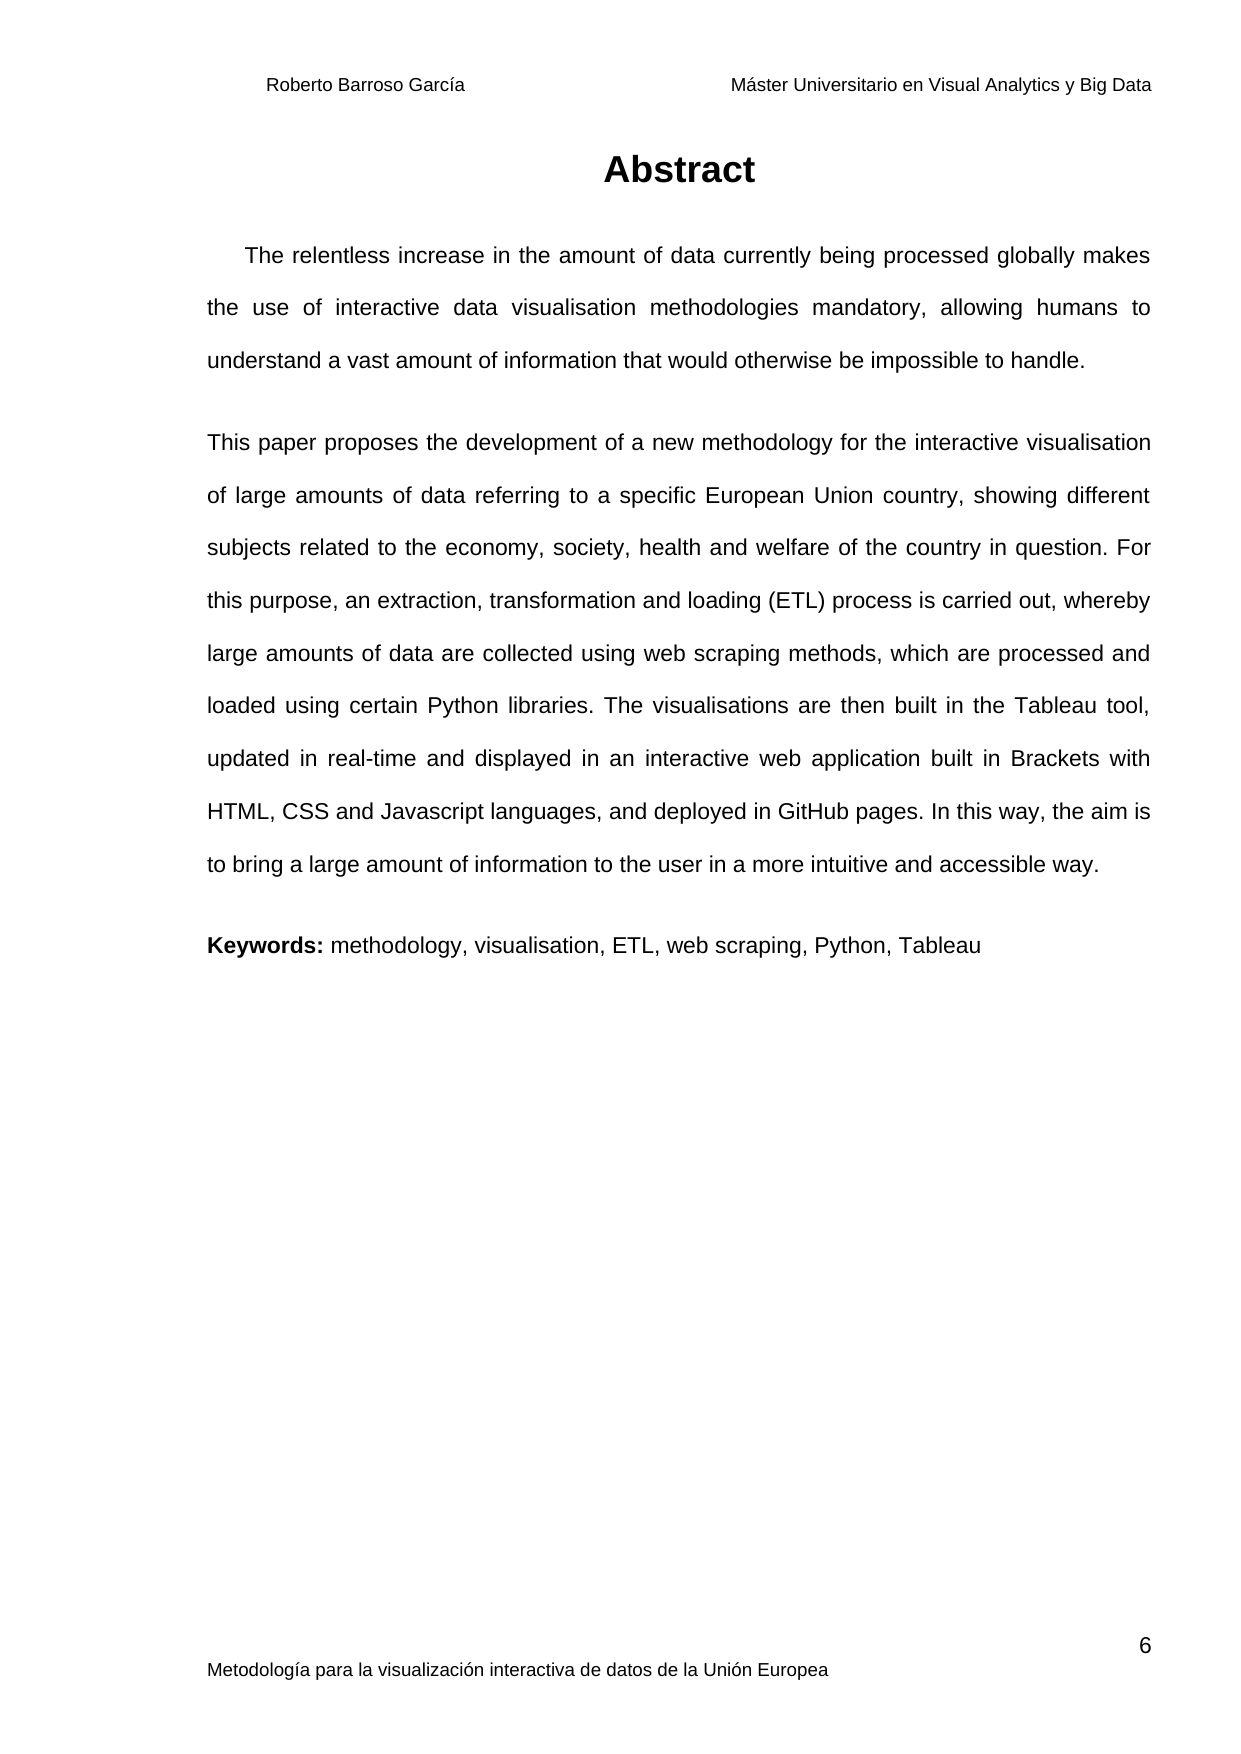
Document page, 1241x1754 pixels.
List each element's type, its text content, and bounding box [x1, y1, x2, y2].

text This paper proposes the development of a new methodology for the interactive visualisation of large amounts of data referring to a specific European Union country, showing different subjects related to the economy, society, health and welfare of the country in question. For this purpose, an extraction, transformation and loading (ETL) process is carried out, whereby large amounts of data are collected using web scraping methods, which are processed and loaded using certain Python libraries. The visualisations are then built in the Tableau tool, updated in real-time and displayed in an interactive web application built in Brackets with HTML, CSS and Javascript languages, and deployed in GitHub pages. In this way, the aim is to bring a large amount of information to the user in a more intuitive and accessible way. [207, 429, 1152, 877]
text The relentless increase in the amount of data currently being processed globally makes the use of interactive data visualisation methodologies mandatory, allowing humans to understand a vast amount of information that would otherwise be impossible to handle. [207, 242, 1152, 373]
text Abstract [207, 148, 1152, 191]
text Keywords: methodology, visualisation, ETL, web scraping, Python, Tableau [207, 932, 1152, 959]
